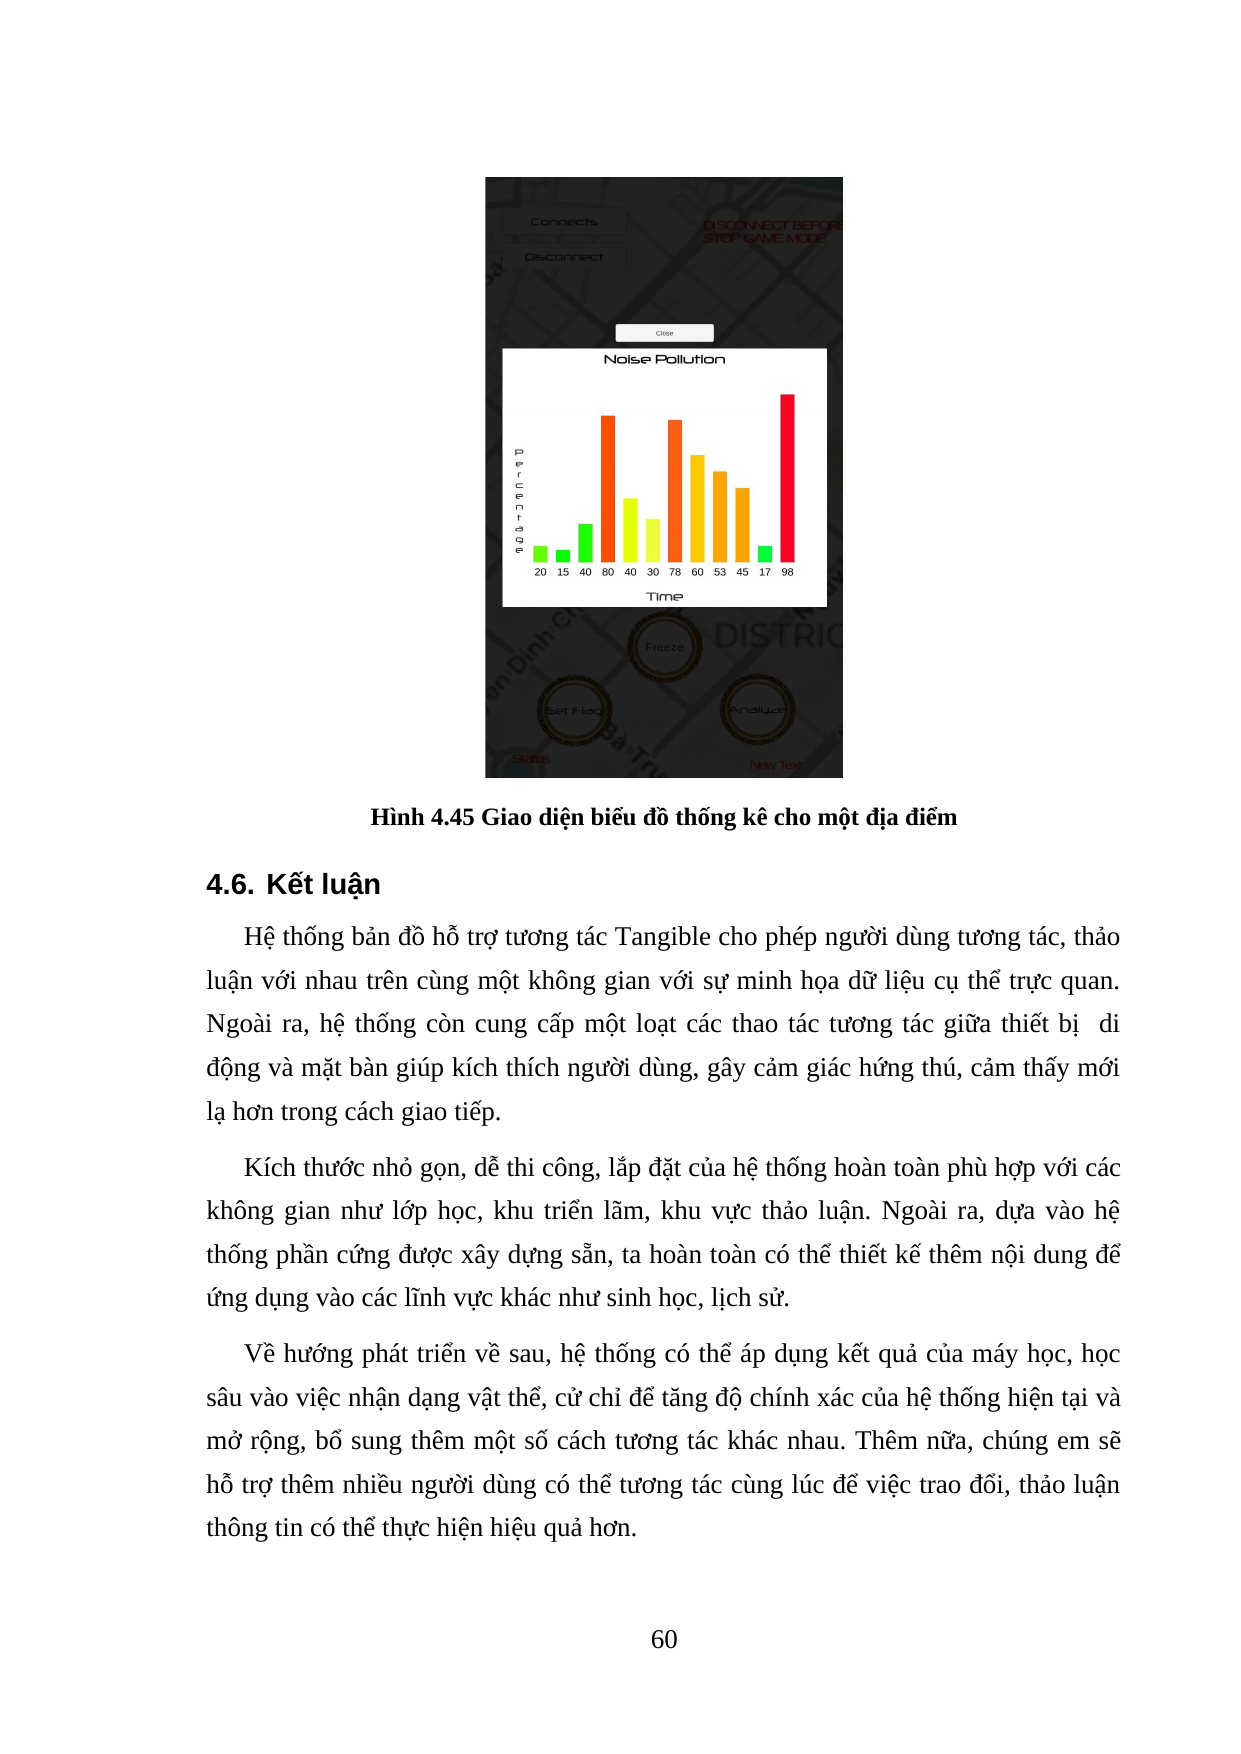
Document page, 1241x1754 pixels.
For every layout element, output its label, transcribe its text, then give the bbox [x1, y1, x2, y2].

text Hệ thống bản đồ hỗ trợ tương tác Tangible cho phép người dùng tương tác, thảo luận với nhau trên cùng một không gian với sự minh họa dữ liệu cụ thể trực quan. Ngoài ra, hệ thống còn cung cấp một loạt các thao tác tương tác giữa thiết bị di động và mặt bàn giúp kích thích người dùng, gây cảm giác hứng thú, cảm thấy mới lạ hơn trong cách giao tiếp. [206, 920, 1122, 1126]
subtitle Kết luận [206, 867, 1122, 901]
text Về hướng phát triển về sau, hệ thống có thể áp dụng kết quả của máy học, học sâu vào việc nhận dạng vật thể, cử chỉ để tăng độ chính xác của hệ thống hiện tại và mở rộng, bổ sung thêm một số cách tương tác khác nhau. Thêm nữa, chúng em sẽ hỗ trợ thêm nhiều người dùng có thể tương tác cùng lúc để việc trao đổi, thảo luận thông tin có thể thực hiện hiệu quả hơn. [206, 1337, 1122, 1543]
picture [485, 177, 843, 778]
text Kích thước nhỏ gọn, dễ thi công, lắp đặt của hệ thống hoàn toàn phù hợp với các không gian như lớp học, khu triển lãm, khu vực thảo luận. Ngoài ra, dựa vào hệ thống phần cứng được xây dựng sẵn, ta hoàn toàn có thể thiết kế thêm nội dung để ứng dụng vào các lĩnh vực khác như sinh học, lịch sử. [206, 1151, 1122, 1312]
